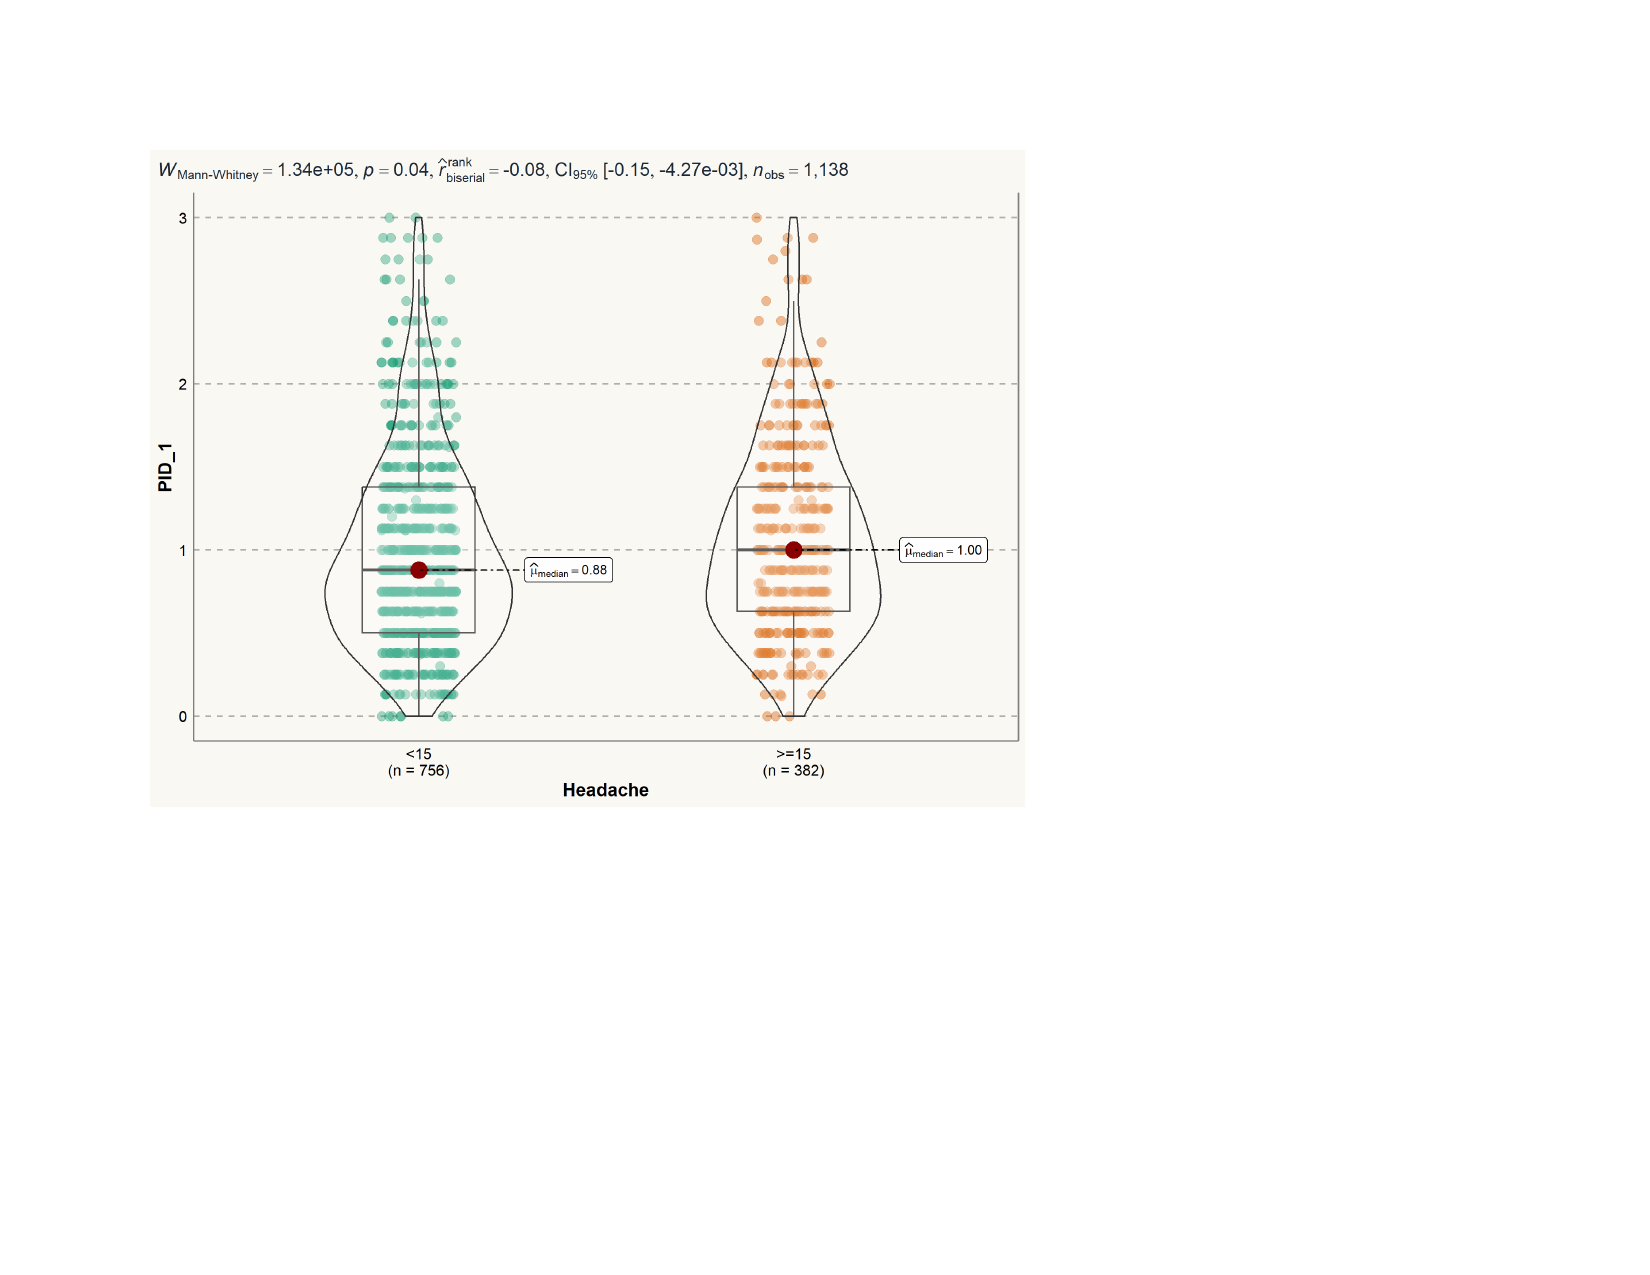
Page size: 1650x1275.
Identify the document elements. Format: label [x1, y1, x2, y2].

picture [150, 150, 1025, 807]
